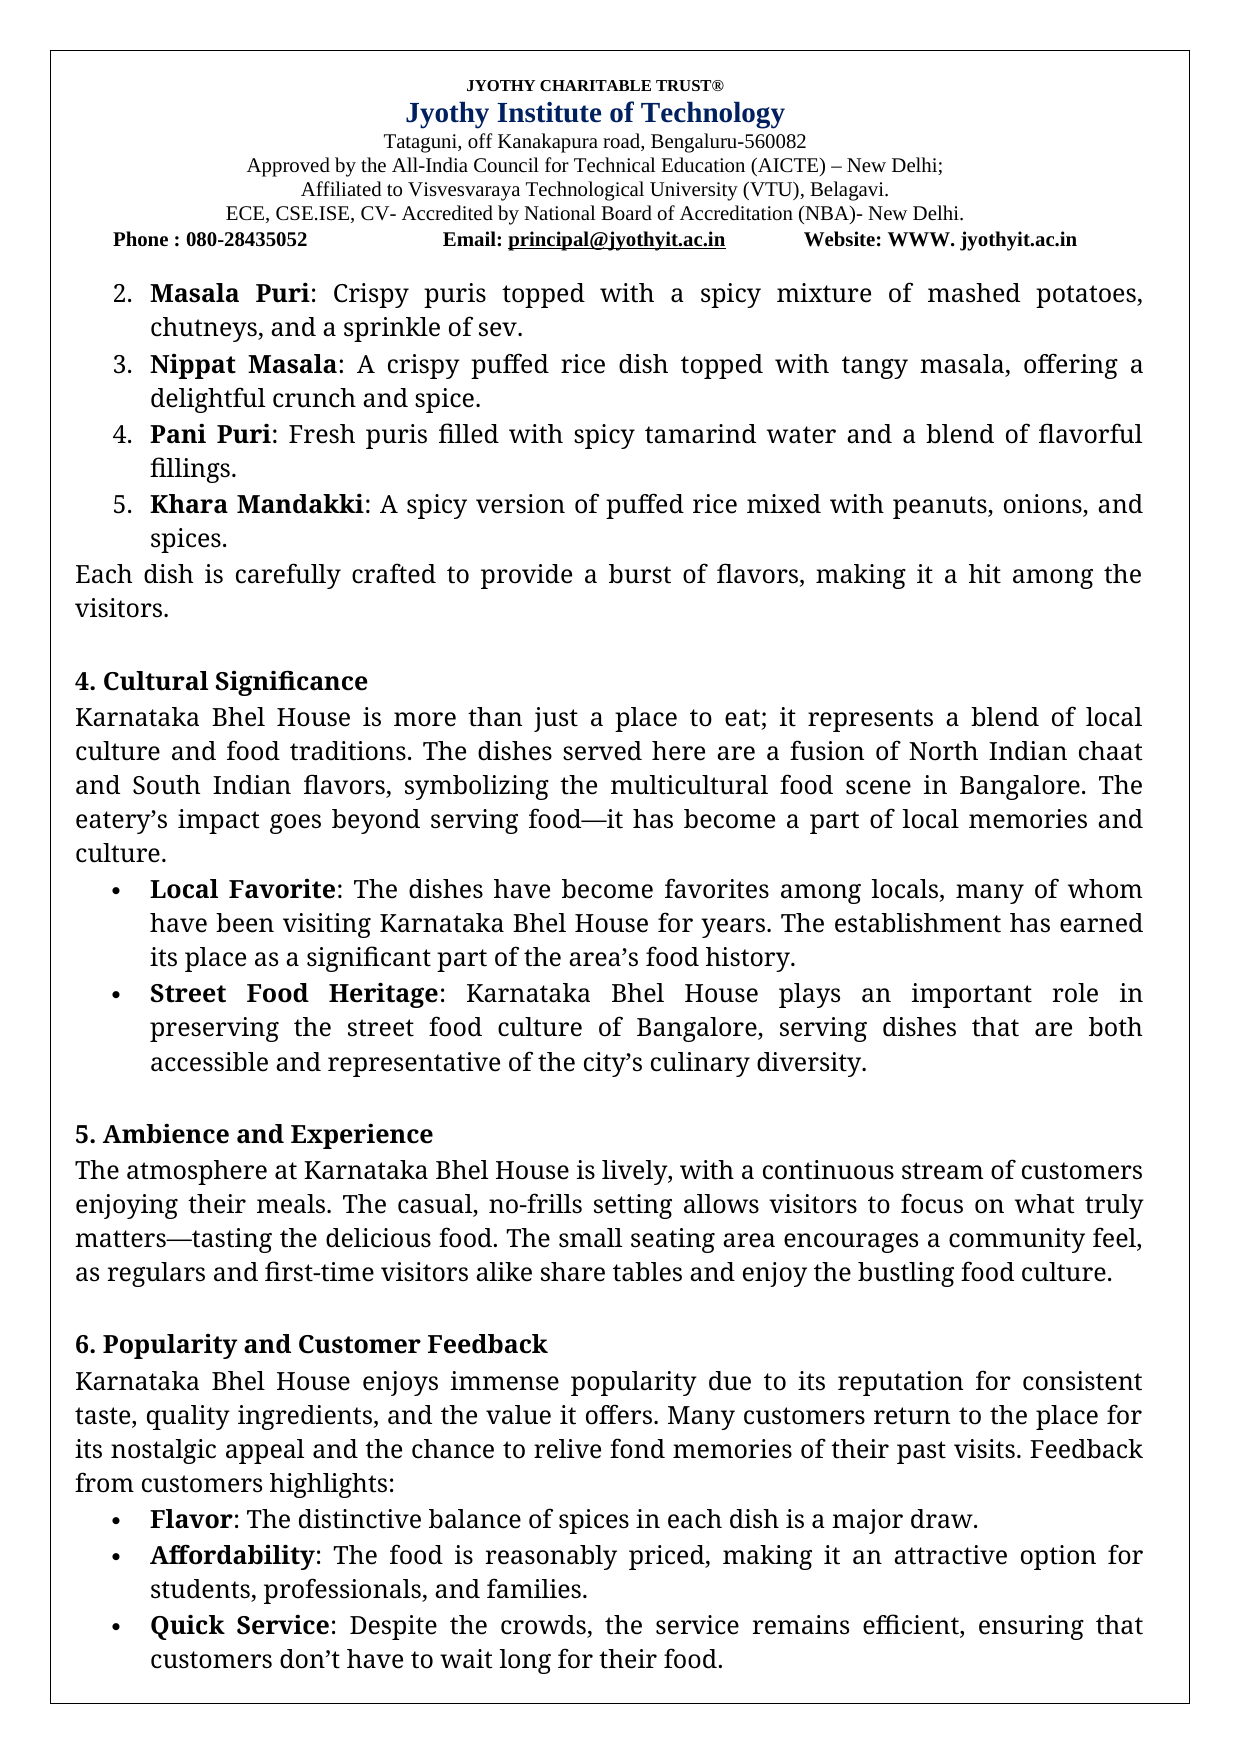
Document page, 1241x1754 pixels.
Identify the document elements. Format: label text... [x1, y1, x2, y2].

list Street Food Heritage: Karnataka Bhel House plays an important role in preserving the street food culture of Bangalore, serving dishes that are both accessible and representative of the city’s culinary diversity. [112, 976, 1144, 1078]
text Karnataka Bhel House is more than just a place to eat; it represents a blend of local culture and food traditions. The dishes served here are a fusion of North Indian chaat and South Indian flavors, symbolizing the multicultural food scene in Bangalore. The eatery’s impact goes beyond serving food—it has become a part of local memories and culture. [75, 699, 1144, 870]
list Quick Service: Despite the crowds, the service remains efficient, ensuring that customers don’t have to wait long for their food. [112, 1608, 1144, 1676]
list Nippat Masala: A crispy puffed rice dish topped with tangy masala, offering a delightful crunch and spice. [112, 346, 1144, 414]
list Khara Mandakki: A spicy version of puffed rice mixed with peanuts, onions, and spices. [112, 487, 1144, 555]
text Each dish is carefully crafted to provide a burst of flavors, making it a hit among the visitors. [75, 557, 1144, 625]
list Masala Puri: Crispy puris topped with a spicy mixture of mashed potatoes, chutneys, and a sprinkle of sev. [112, 276, 1144, 344]
text 4. Cultural Significance [75, 663, 1144, 697]
text 6. Popularity and Customer Feedback [75, 1327, 1144, 1361]
list Flavor: The distinctive balance of spices in each dish is a major draw. [112, 1502, 1144, 1536]
list Local Favorite: The dishes have become favorites among locals, many of whom have been visiting Karnataka Bhel House for years. The establishment has earned its place as a significant part of the area’s food history. [112, 872, 1144, 974]
text Karnataka Bhel House enjoys immense popularity due to its reputation for consistent taste, quality ingredients, and the value it offers. Many customers return to the place for its nostalgic appeal and the chance to relive fond memories of their past visits. Feedback from customers highlights: [75, 1363, 1144, 1499]
text 5. Ambience and Experience [75, 1116, 1144, 1151]
text The atmosphere at Karnataka Bhel House is lively, with a continuous stream of customers enjoying their meals. The casual, no-frills setting allows visitors to focus on what truly matters—tasting the delicious food. The small seating area encourages a community feel, as regulars and first-time visitors alike share tables and enjoy the bustling food culture. [75, 1153, 1144, 1289]
list Affordability: The food is reasonably priced, making it an attractive option for students, professionals, and families. [112, 1538, 1144, 1606]
list Pani Puri: Fresh puris filled with spicy tamarind water and a blend of flavorful fillings. [112, 416, 1144, 484]
